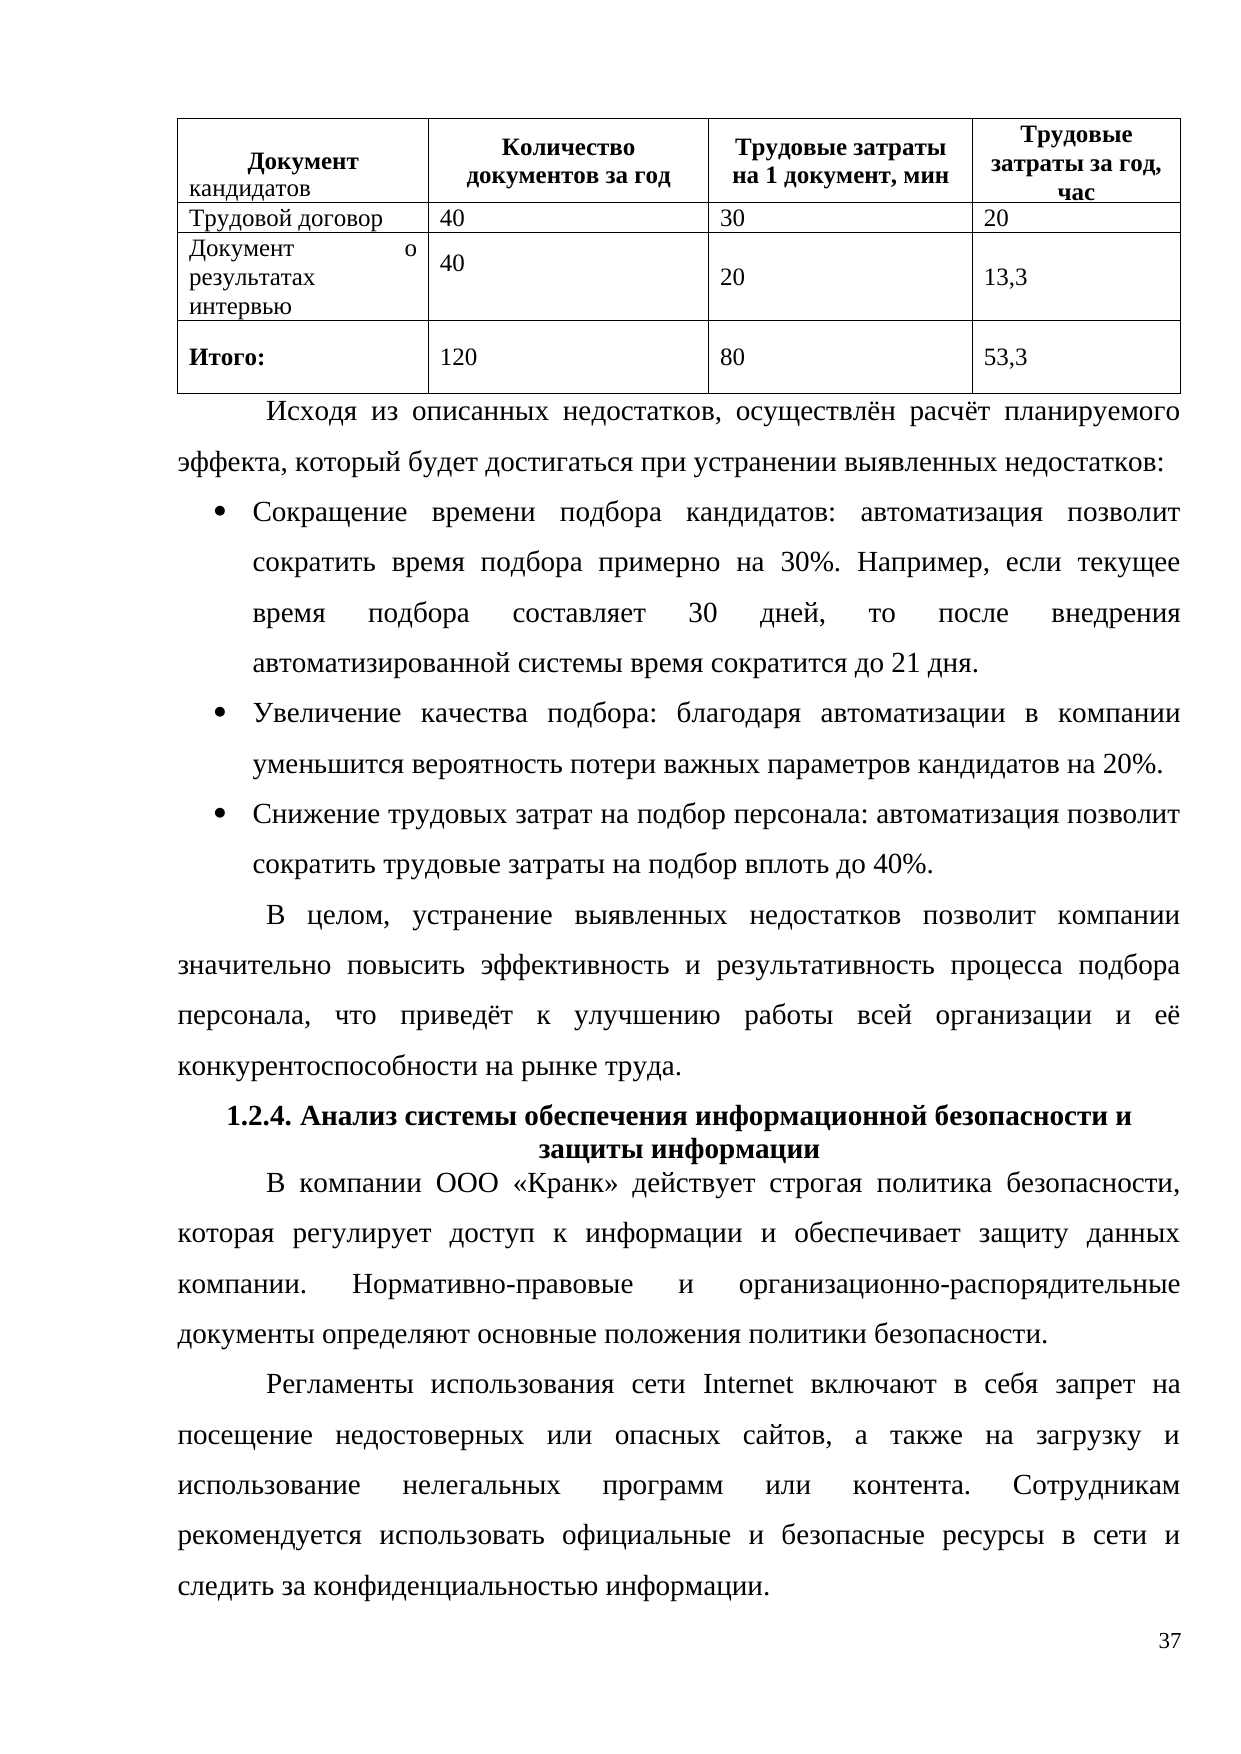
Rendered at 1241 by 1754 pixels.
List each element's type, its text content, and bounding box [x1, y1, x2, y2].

table_cell Трудовой договор [178, 203, 428, 232]
list Увеличение качества подбора: благодаря автоматизации в компании уменьшится вероятность потери важных параметров кандидатов на 20%. [215, 695, 1181, 779]
table_header Трудовые затраты за год, час [973, 119, 1180, 172]
table_cell Документ о результатах интервью [178, 233, 428, 319]
list Анализ системы обеспечения информационной безопасности и защиты информации [177, 1098, 1181, 1165]
table_cell 20 [973, 203, 1180, 232]
table_header Документ [178, 119, 428, 172]
text Исходя из описанных недостатков, осуществлён расчёт планируемого эффекта, который будет достигаться при устранении выявленных недостатков: [177, 394, 1181, 477]
table_cell 53,3 [973, 321, 1180, 392]
table_cell 40 [429, 172, 708, 202]
table_cell 80 [709, 321, 972, 392]
text Регламенты использования сети Internet включают в себя запрет на посещение недостоверных или опасных сайтов, а также на загрузку и использование нелегальных программ или контента. Сотрудникам рекомендуется использовать официальные и безопасные ресурсы в сети и следить за конфиденциальностью информации. [177, 1366, 1181, 1601]
table_cell Итого: [178, 321, 428, 392]
table_cell 20 [973, 172, 1180, 202]
table_header Количество документов за год [429, 119, 708, 172]
list Сокращение времени подбора кандидатов: автоматизация позволит сократить время подбора примерно на 30%. Например, если текущее время подбора составляет 30 дней, то после внедрения автоматизированной системы время сократится до 21 дня. [215, 494, 1181, 679]
text В компании ООО «Кранк» действует строгая политика безопасности, которая регулирует доступ к информации и обеспечивает защиту данных компании. Нормативно-правовые и организационно-распорядительные документы определяют основные положения политики безопасности. [177, 1165, 1181, 1350]
table_cell 40 [429, 233, 708, 319]
table_cell 30 [709, 172, 972, 202]
table_cell Документ о запросе на подбор кандидатов [178, 172, 428, 202]
table_cell 13,3 [973, 233, 1180, 319]
table_cell 20 [709, 233, 972, 319]
text В целом, устранение выявленных недостатков позволит компании значительно повысить эффективность и результативность процесса подбора персонала, что приведёт к улучшению работы всей организации и её конкурентоспособности на рынке труда. [177, 897, 1181, 1081]
table_cell 40 [429, 203, 708, 232]
table_header Трудовые затраты на 1 документ, мин [709, 119, 972, 172]
list Снижение трудовых затрат на подбор персонала: автоматизация позволит сократить трудовые затраты на подбор вплоть до 40%. [215, 796, 1181, 880]
table_cell 120 [429, 321, 708, 392]
table_cell 30 [709, 203, 972, 232]
